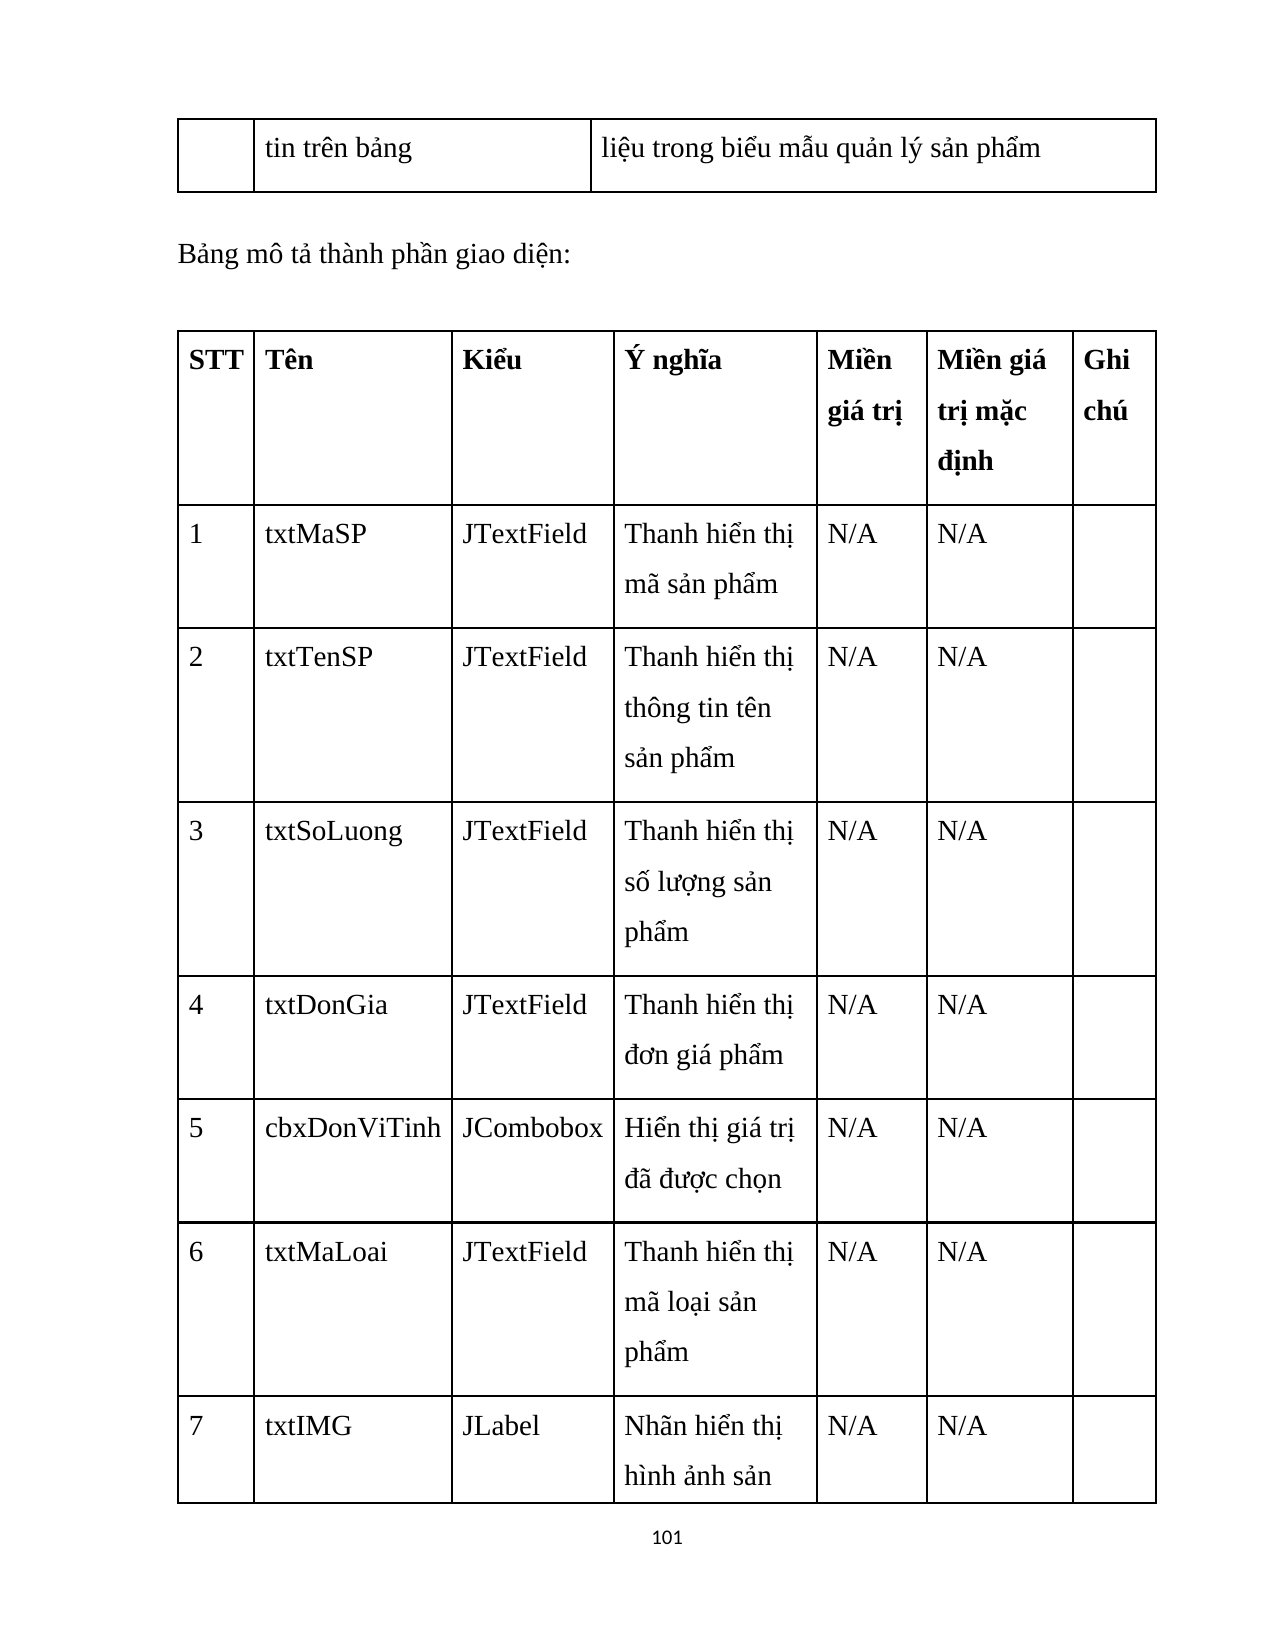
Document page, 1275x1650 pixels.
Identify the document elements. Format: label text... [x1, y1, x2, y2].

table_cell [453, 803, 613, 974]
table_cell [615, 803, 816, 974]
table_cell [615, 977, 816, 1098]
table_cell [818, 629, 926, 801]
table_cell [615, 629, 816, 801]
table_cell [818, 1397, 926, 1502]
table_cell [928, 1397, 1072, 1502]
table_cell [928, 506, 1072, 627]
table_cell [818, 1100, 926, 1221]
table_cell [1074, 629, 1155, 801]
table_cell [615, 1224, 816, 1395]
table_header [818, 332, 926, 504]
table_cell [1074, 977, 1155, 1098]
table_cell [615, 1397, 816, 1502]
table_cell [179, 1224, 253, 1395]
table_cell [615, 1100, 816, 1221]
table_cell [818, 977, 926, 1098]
text Bảng mô tả thành phần giao diện: [177, 236, 1157, 270]
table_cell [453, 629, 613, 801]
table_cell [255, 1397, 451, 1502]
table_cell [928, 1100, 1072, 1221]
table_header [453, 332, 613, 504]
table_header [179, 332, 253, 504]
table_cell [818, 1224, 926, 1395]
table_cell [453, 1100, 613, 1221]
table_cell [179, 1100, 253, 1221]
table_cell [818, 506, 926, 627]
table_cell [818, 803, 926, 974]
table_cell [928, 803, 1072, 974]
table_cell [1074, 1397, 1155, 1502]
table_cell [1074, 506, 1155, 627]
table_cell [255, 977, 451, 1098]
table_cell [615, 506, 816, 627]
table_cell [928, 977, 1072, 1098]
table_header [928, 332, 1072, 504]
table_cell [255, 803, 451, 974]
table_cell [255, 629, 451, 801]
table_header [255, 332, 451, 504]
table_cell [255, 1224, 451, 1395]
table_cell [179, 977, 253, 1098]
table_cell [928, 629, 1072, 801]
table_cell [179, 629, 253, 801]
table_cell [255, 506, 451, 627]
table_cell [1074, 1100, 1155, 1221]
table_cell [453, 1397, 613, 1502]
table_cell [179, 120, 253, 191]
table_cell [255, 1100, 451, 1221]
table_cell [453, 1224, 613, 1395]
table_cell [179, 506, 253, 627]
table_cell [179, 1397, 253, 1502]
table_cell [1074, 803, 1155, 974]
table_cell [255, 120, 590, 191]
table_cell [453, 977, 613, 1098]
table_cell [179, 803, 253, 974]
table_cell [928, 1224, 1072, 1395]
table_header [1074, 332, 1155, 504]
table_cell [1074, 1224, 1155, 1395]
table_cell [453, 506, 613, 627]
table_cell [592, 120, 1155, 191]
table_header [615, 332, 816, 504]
